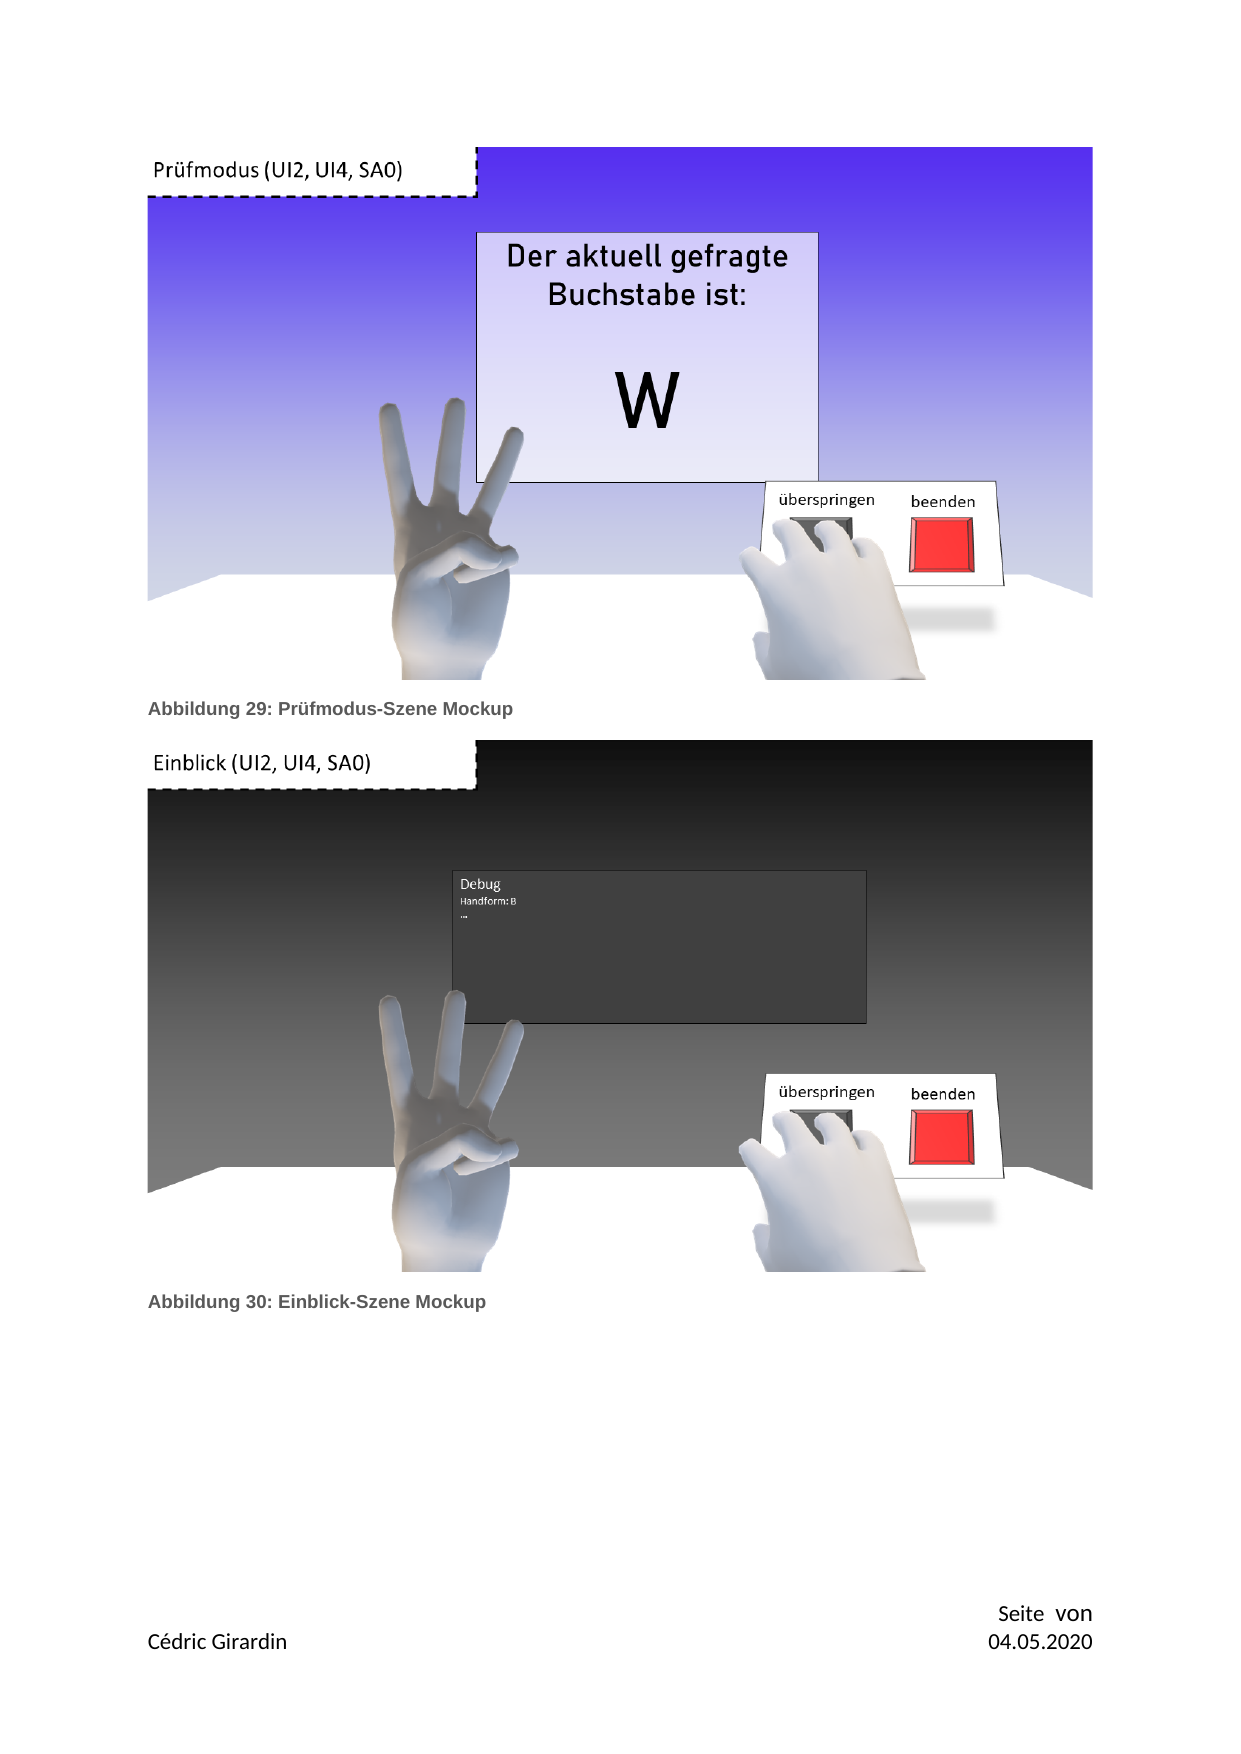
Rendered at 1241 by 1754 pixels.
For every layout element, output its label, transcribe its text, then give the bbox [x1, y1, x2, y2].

text Abbildung 30: Einblick-Szene Mockup [148, 1291, 1093, 1312]
text Abbildung 29: Prüfmodus-Szene Mockup [148, 698, 1093, 719]
picture [147, 147, 1093, 680]
picture [147, 740, 1093, 1272]
